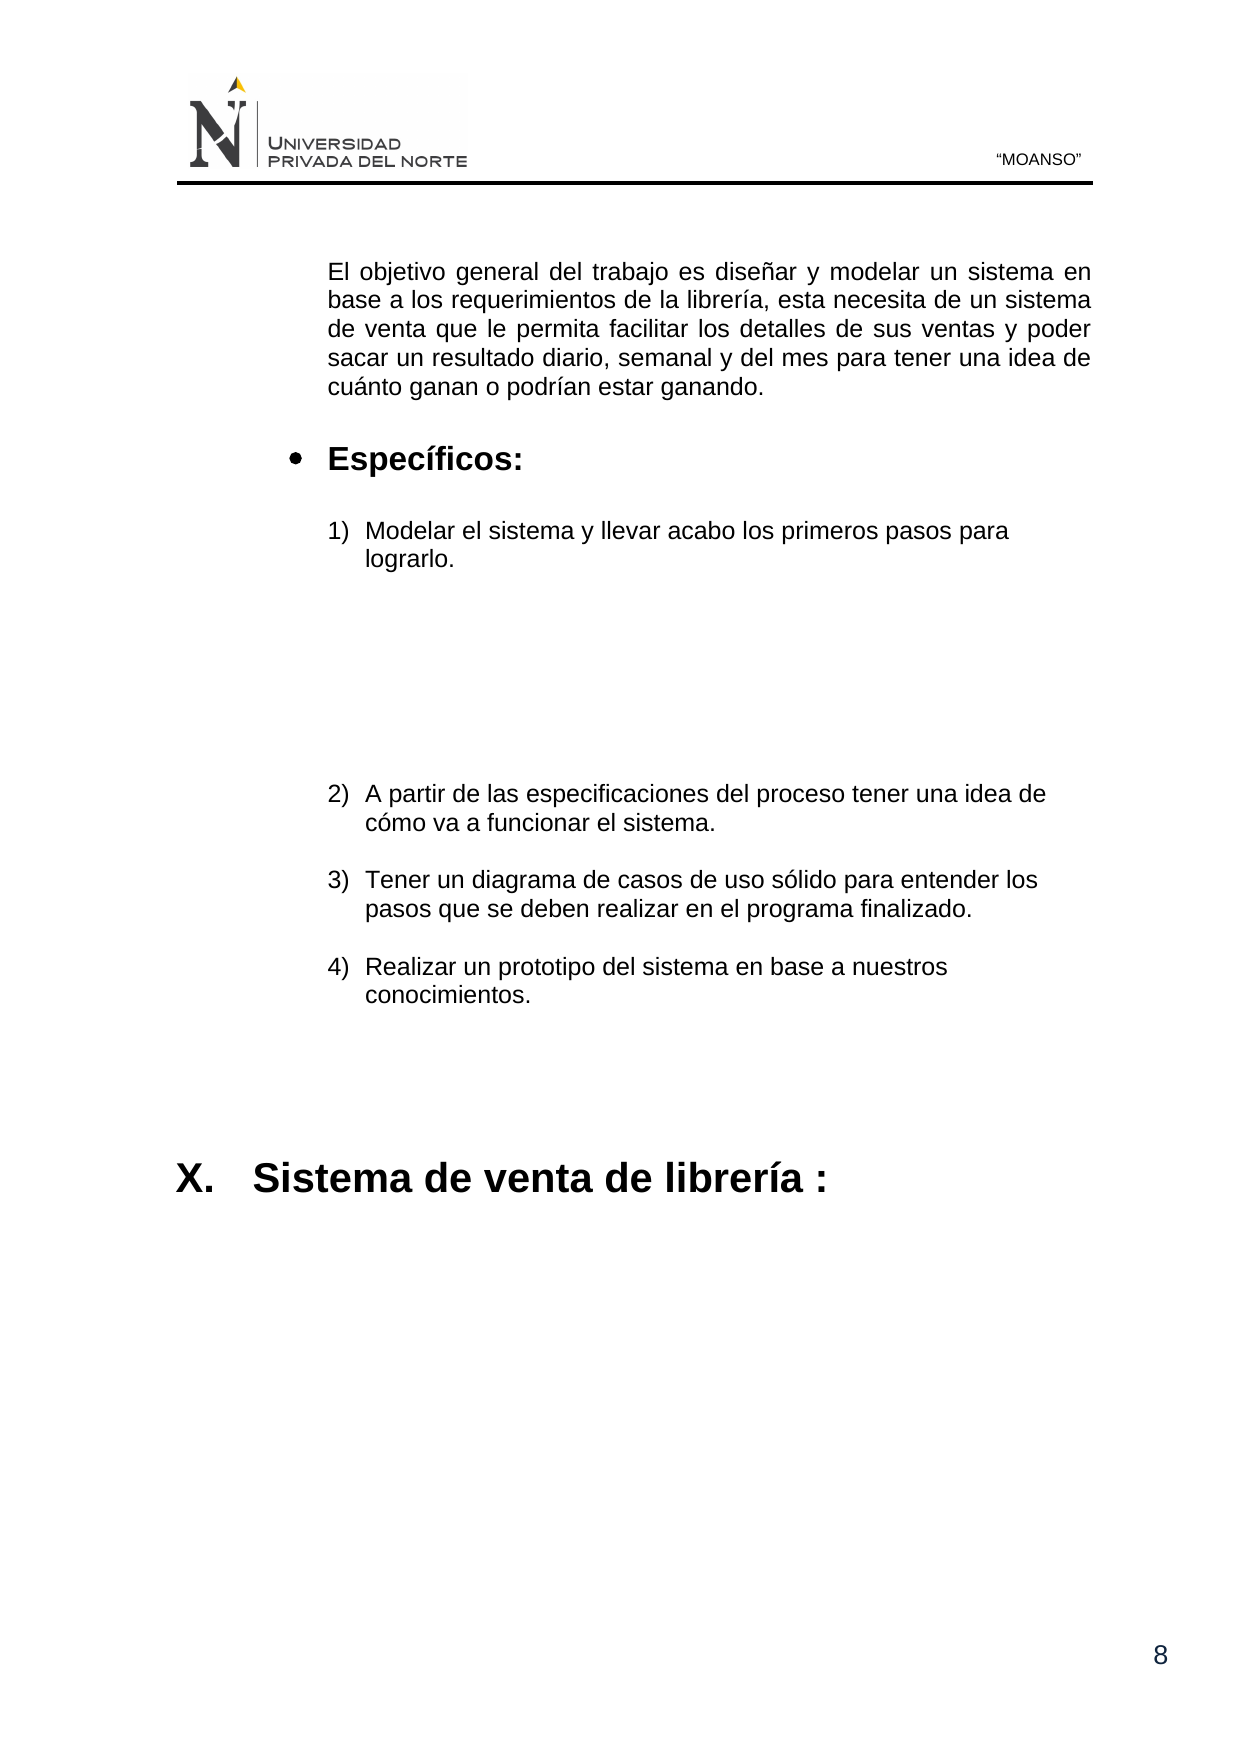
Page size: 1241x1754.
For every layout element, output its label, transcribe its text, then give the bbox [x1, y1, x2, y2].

list A partir de las especificaciones del proceso tener una idea de cómo va a funcionar el sistema. [327, 779, 1092, 837]
list Sistema de venta de librería : [215, 1153, 1092, 1201]
list Realizar un prototipo del sistema en base a nuestros conocimientos. [327, 952, 1092, 1009]
list Tener un diagrama de casos de uso sólido para entender los pasos que se deben realizar en el programa finalizado. [327, 865, 1092, 923]
list Modelar el sistema y llevar acabo los primeros pasos para lograrlo. [327, 516, 1092, 573]
text El objetivo general del trabajo es diseñar y modelar un sistema en base a los requerimientos de la librería, esta necesita de un sistema de venta que le permita facilitar los detalles de sus ventas y poder sacar un resultado diario, semanal y del mes para tener una idea de cuánto ganan o podrían estar ganando. [327, 256, 1092, 400]
list Específicos: [290, 439, 1092, 477]
picture [188, 73, 469, 169]
